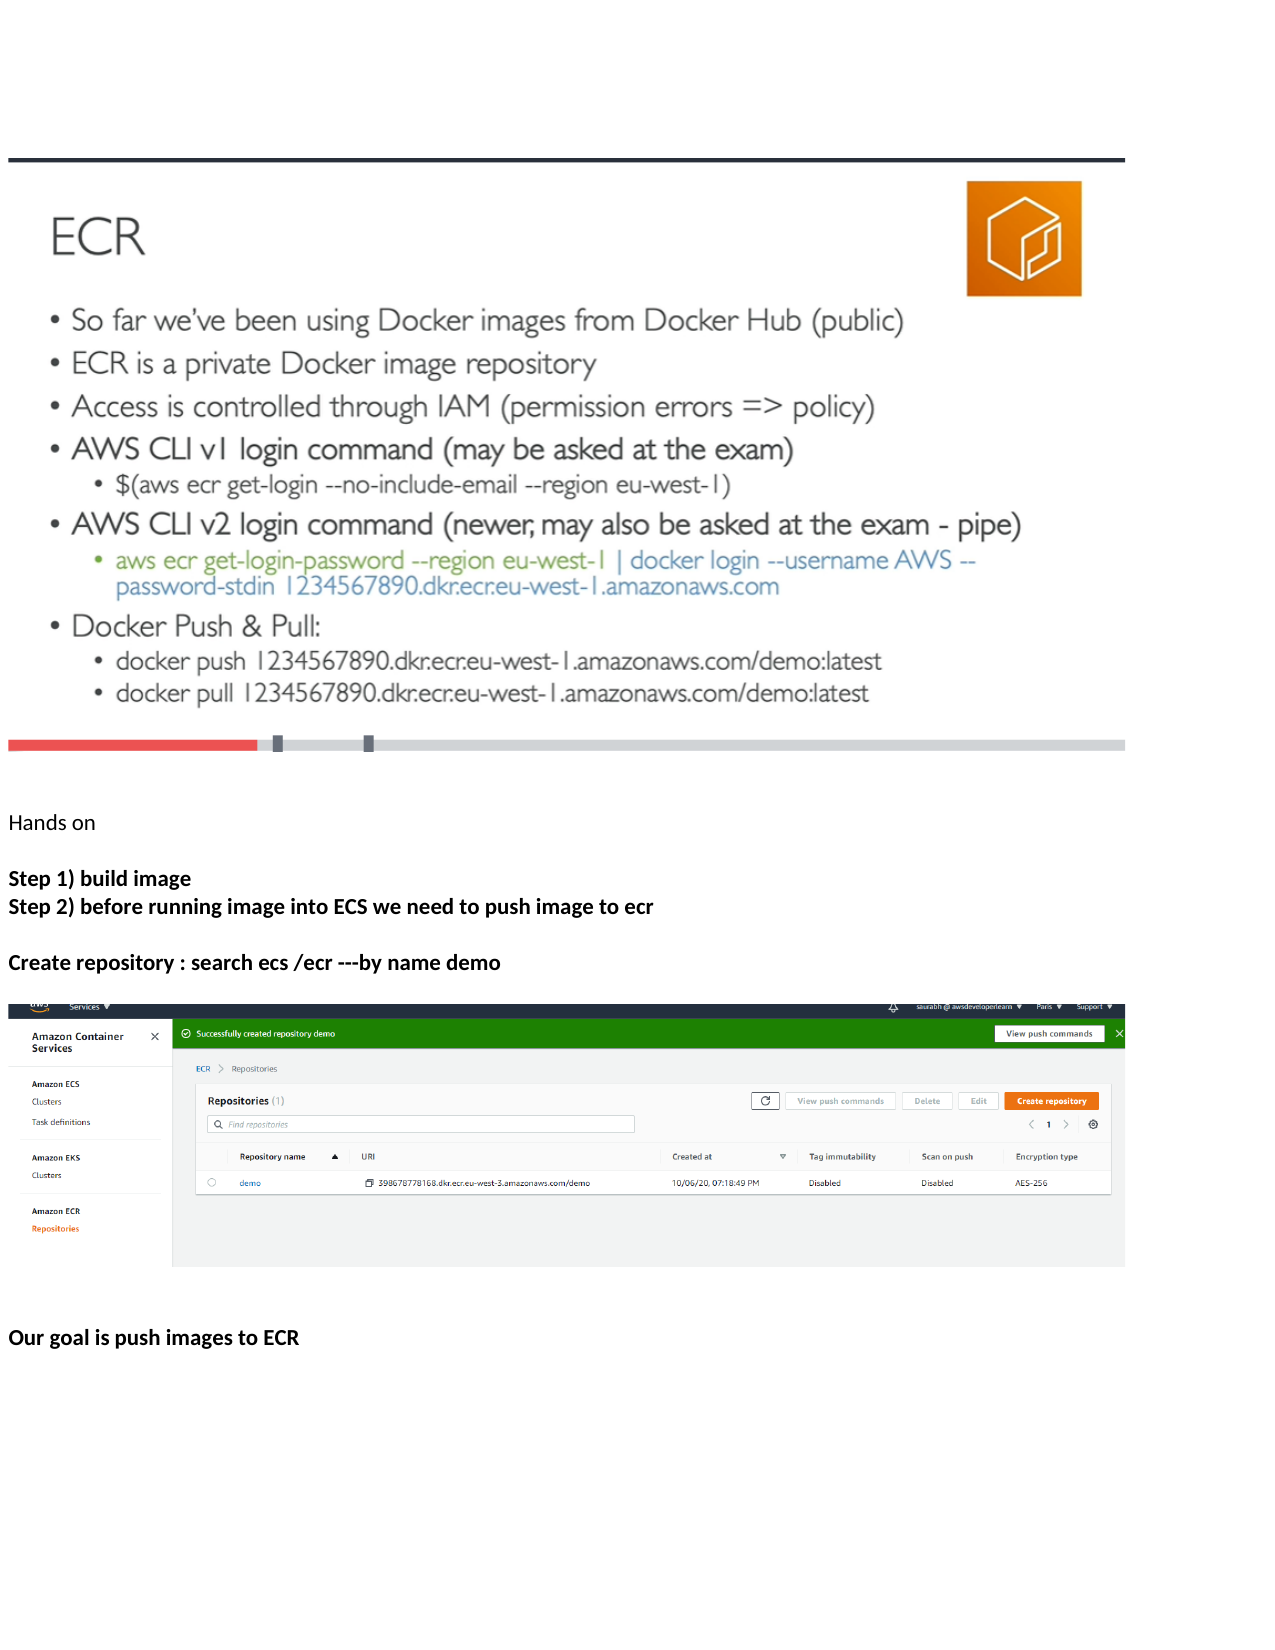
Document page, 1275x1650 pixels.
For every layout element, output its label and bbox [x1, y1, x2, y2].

table_cell [0, 150, 1125, 1387]
picture [8, 1004, 1125, 1267]
picture [8, 158, 1125, 752]
